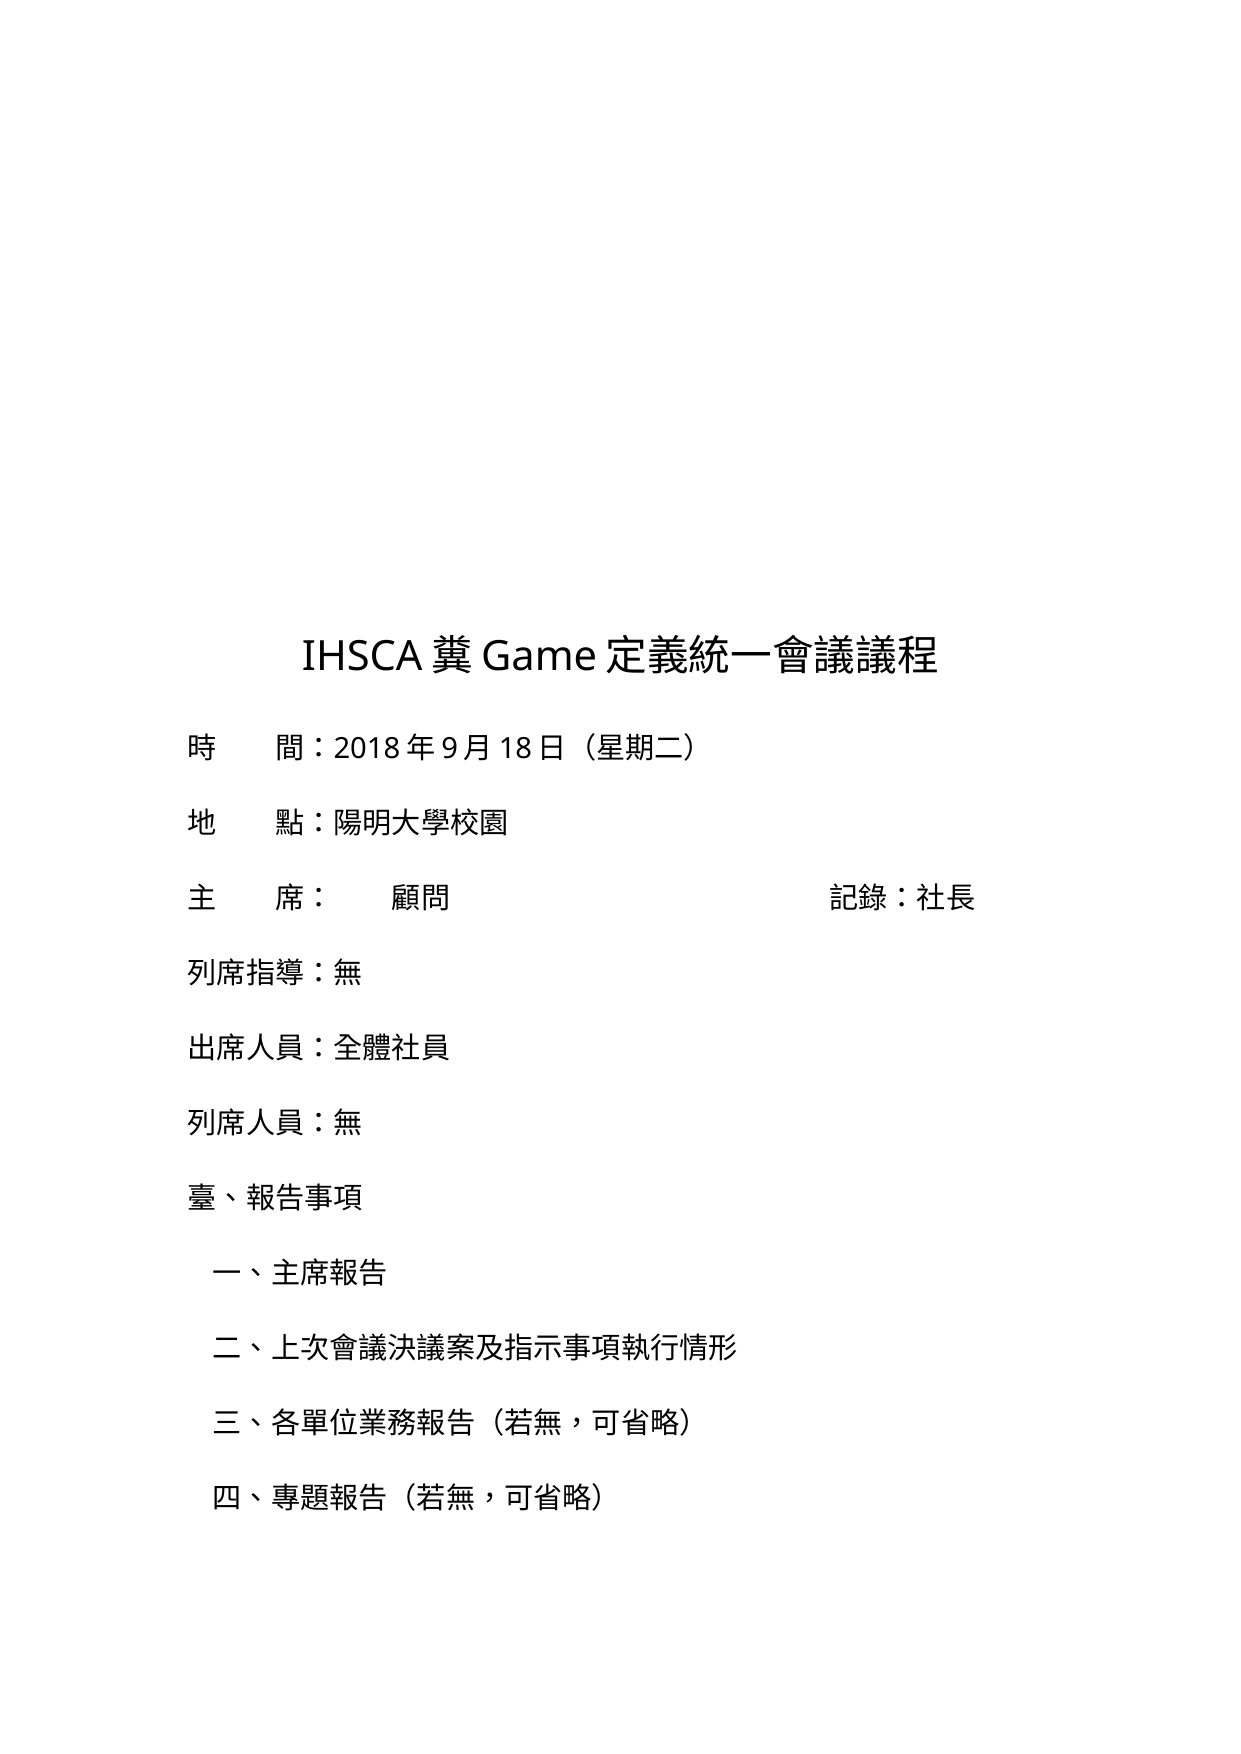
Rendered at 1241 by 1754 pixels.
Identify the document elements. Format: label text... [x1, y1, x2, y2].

text 三、各單位業務報告（若無，可省略） [212, 1383, 1053, 1458]
text 列席指導：無 [187, 933, 1053, 1008]
text 四、專題報告（若無，可省略） [212, 1458, 1053, 1533]
text 二、上次會議決議案及指示事項執行情形 [212, 1308, 1053, 1383]
text 主 席： 顧問 記錄：社長 [187, 858, 1053, 933]
text 一、主席報告 [212, 1233, 1053, 1308]
text 臺、報告事項 [187, 1158, 1053, 1233]
text IHSCA糞Game定義統一會議議程 [187, 614, 1053, 689]
text 列席人員：無 [187, 1083, 1053, 1158]
text 地 點：陽明大學校園 [187, 783, 1053, 858]
text 出席人員：全體社員 [187, 1008, 1053, 1083]
text 時 間：2018年9月18日（星期二） [187, 708, 1053, 783]
